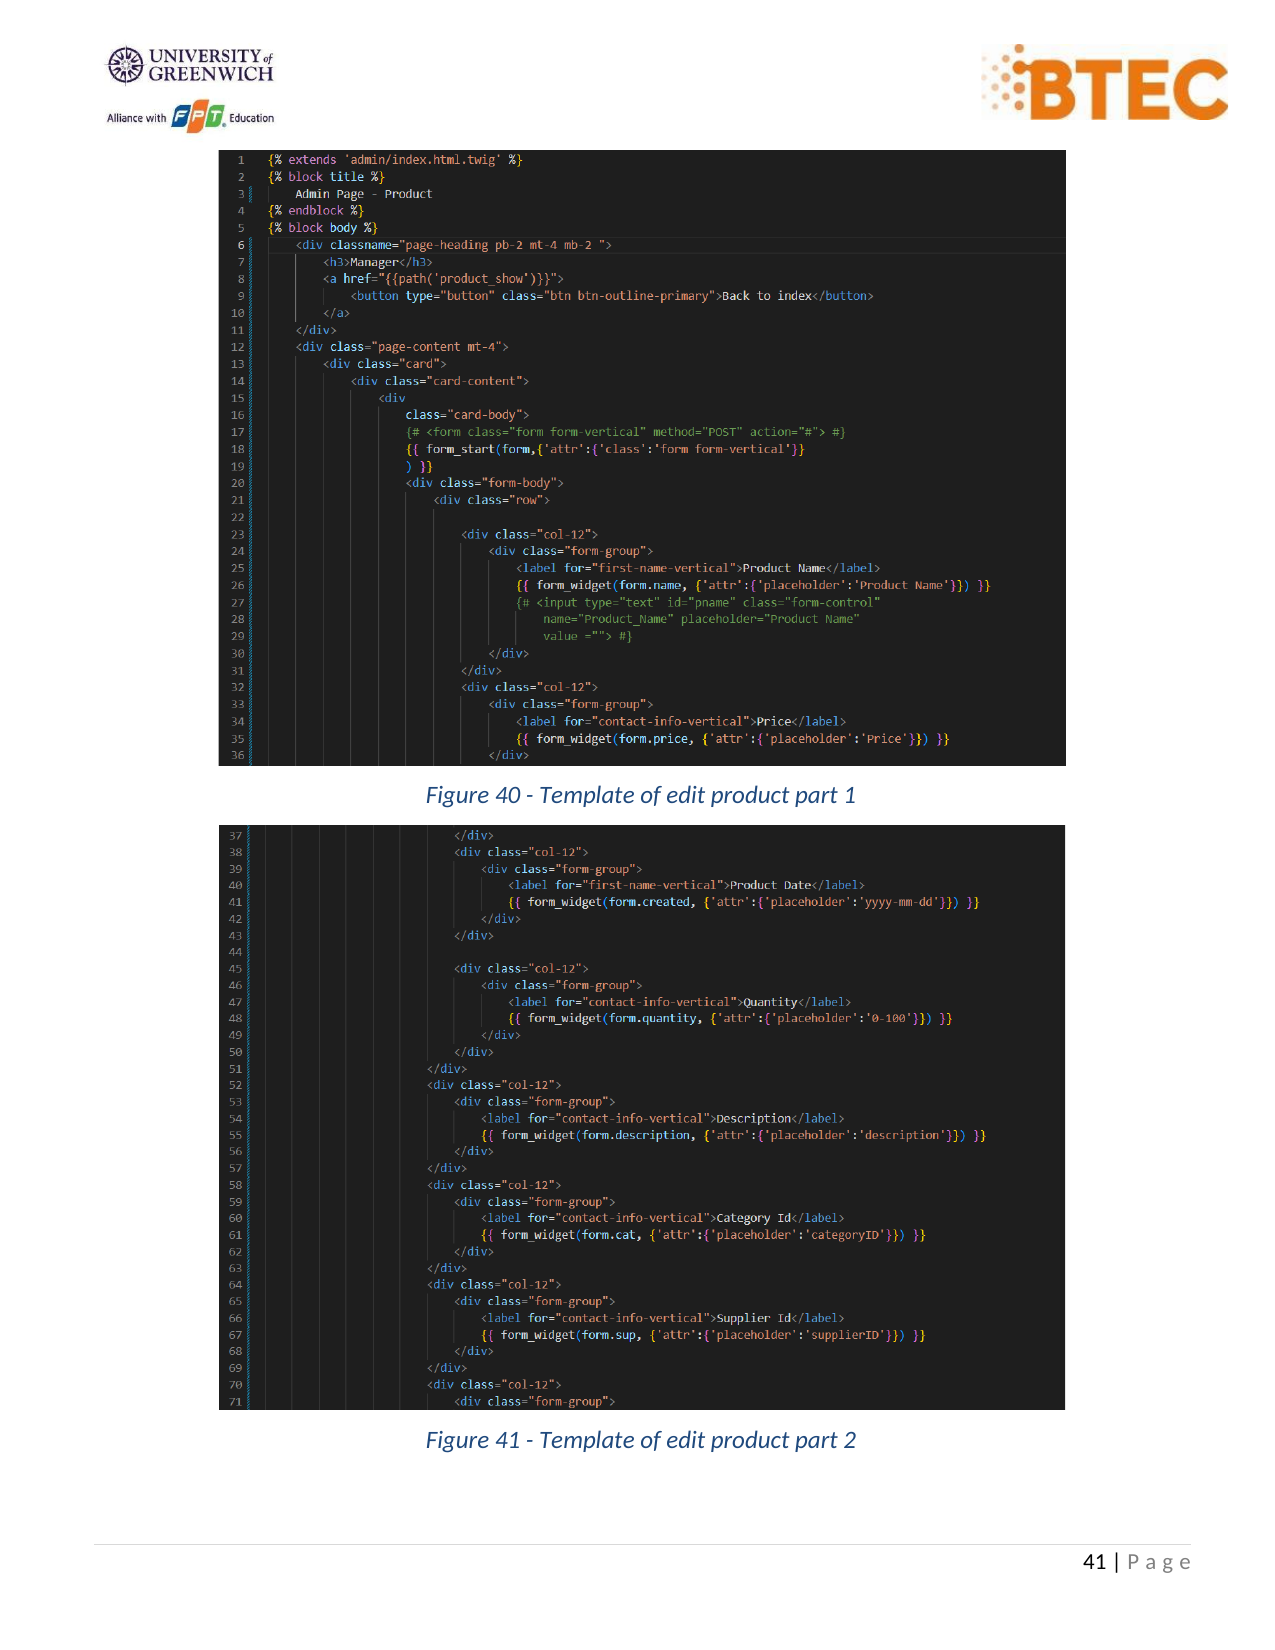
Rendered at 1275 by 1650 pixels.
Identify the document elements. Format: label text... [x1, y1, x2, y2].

text Figure 40 - Template of edit product part 1 [94, 779, 1191, 810]
text Figure 41 - Template of edit product part 2 [94, 1424, 1191, 1454]
picture [219, 825, 1066, 1410]
picture [981, 44, 1229, 120]
picture [218, 150, 1066, 766]
picture [93, 32, 286, 144]
